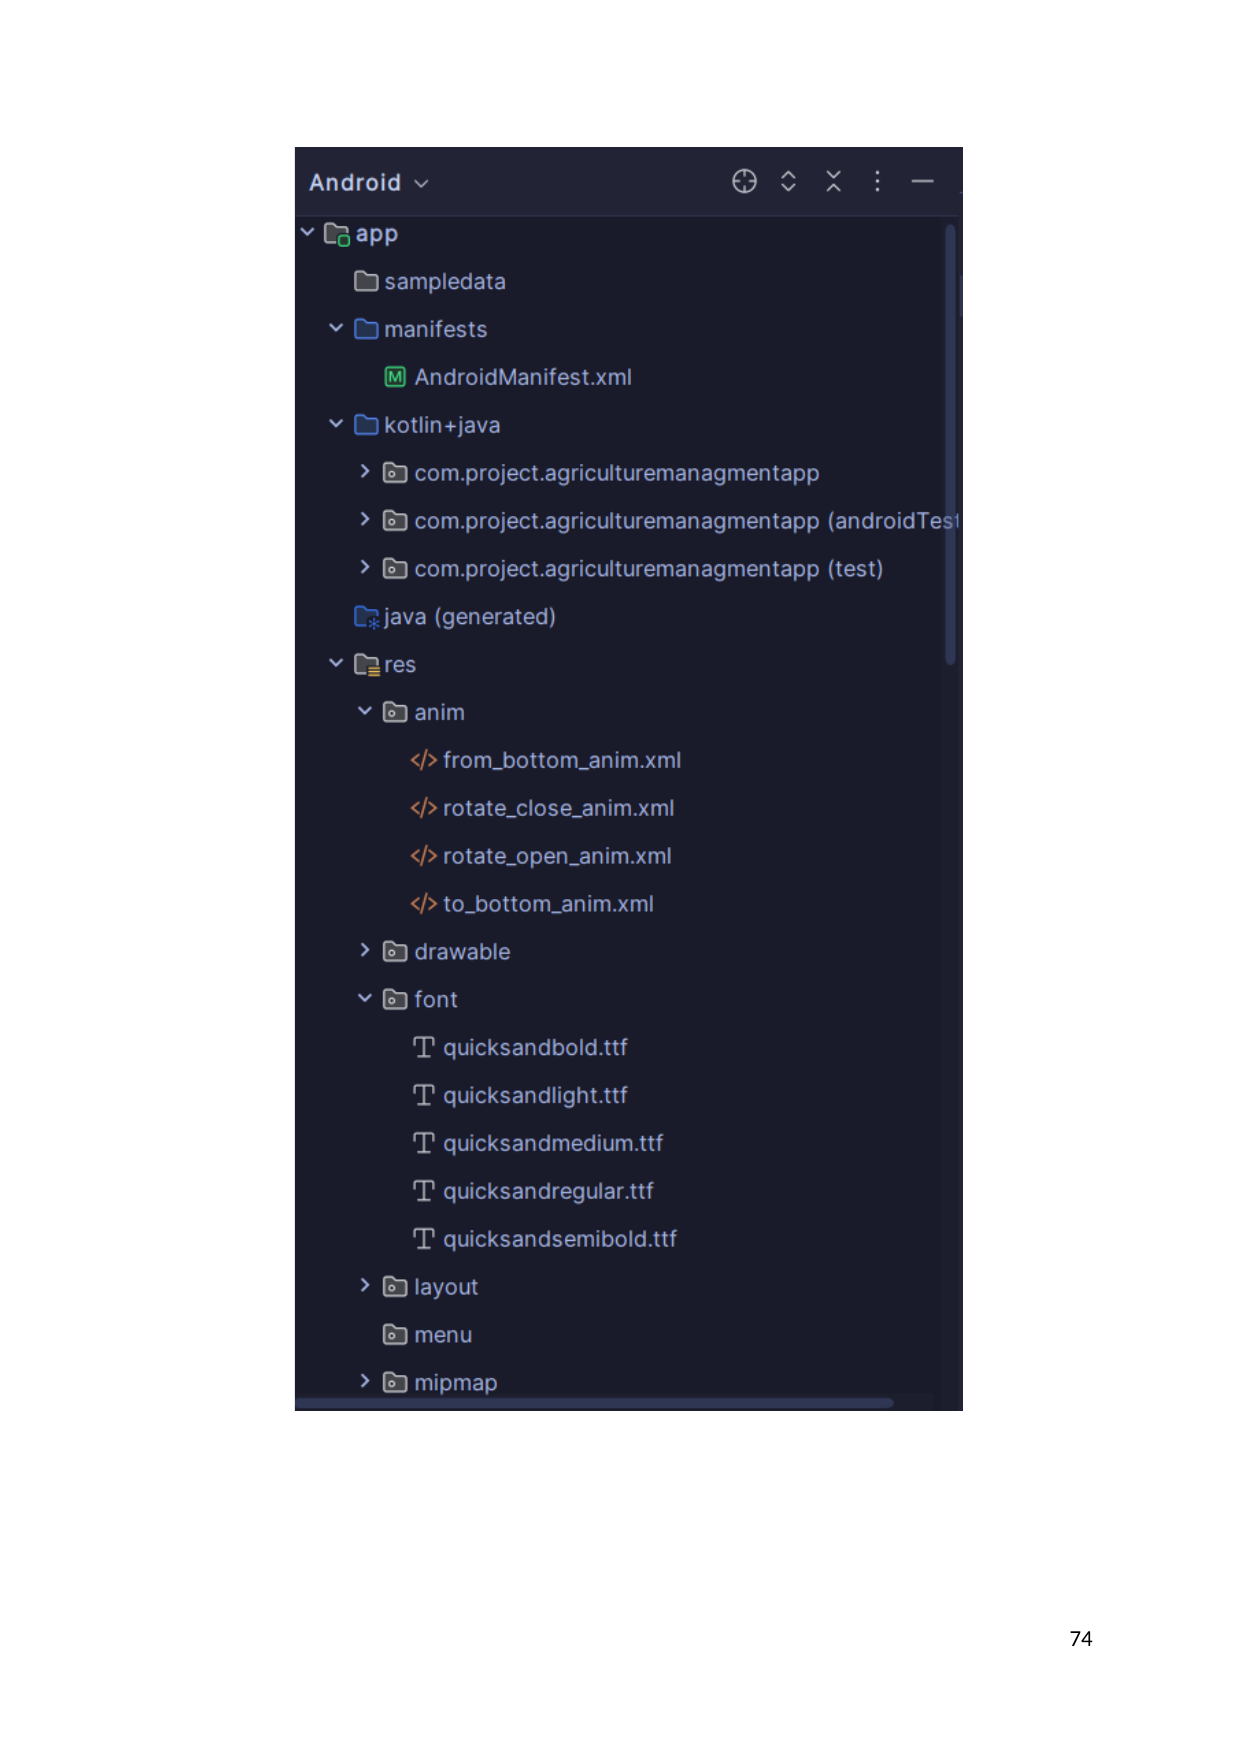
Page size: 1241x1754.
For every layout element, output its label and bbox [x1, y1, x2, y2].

picture [294, 147, 963, 1411]
